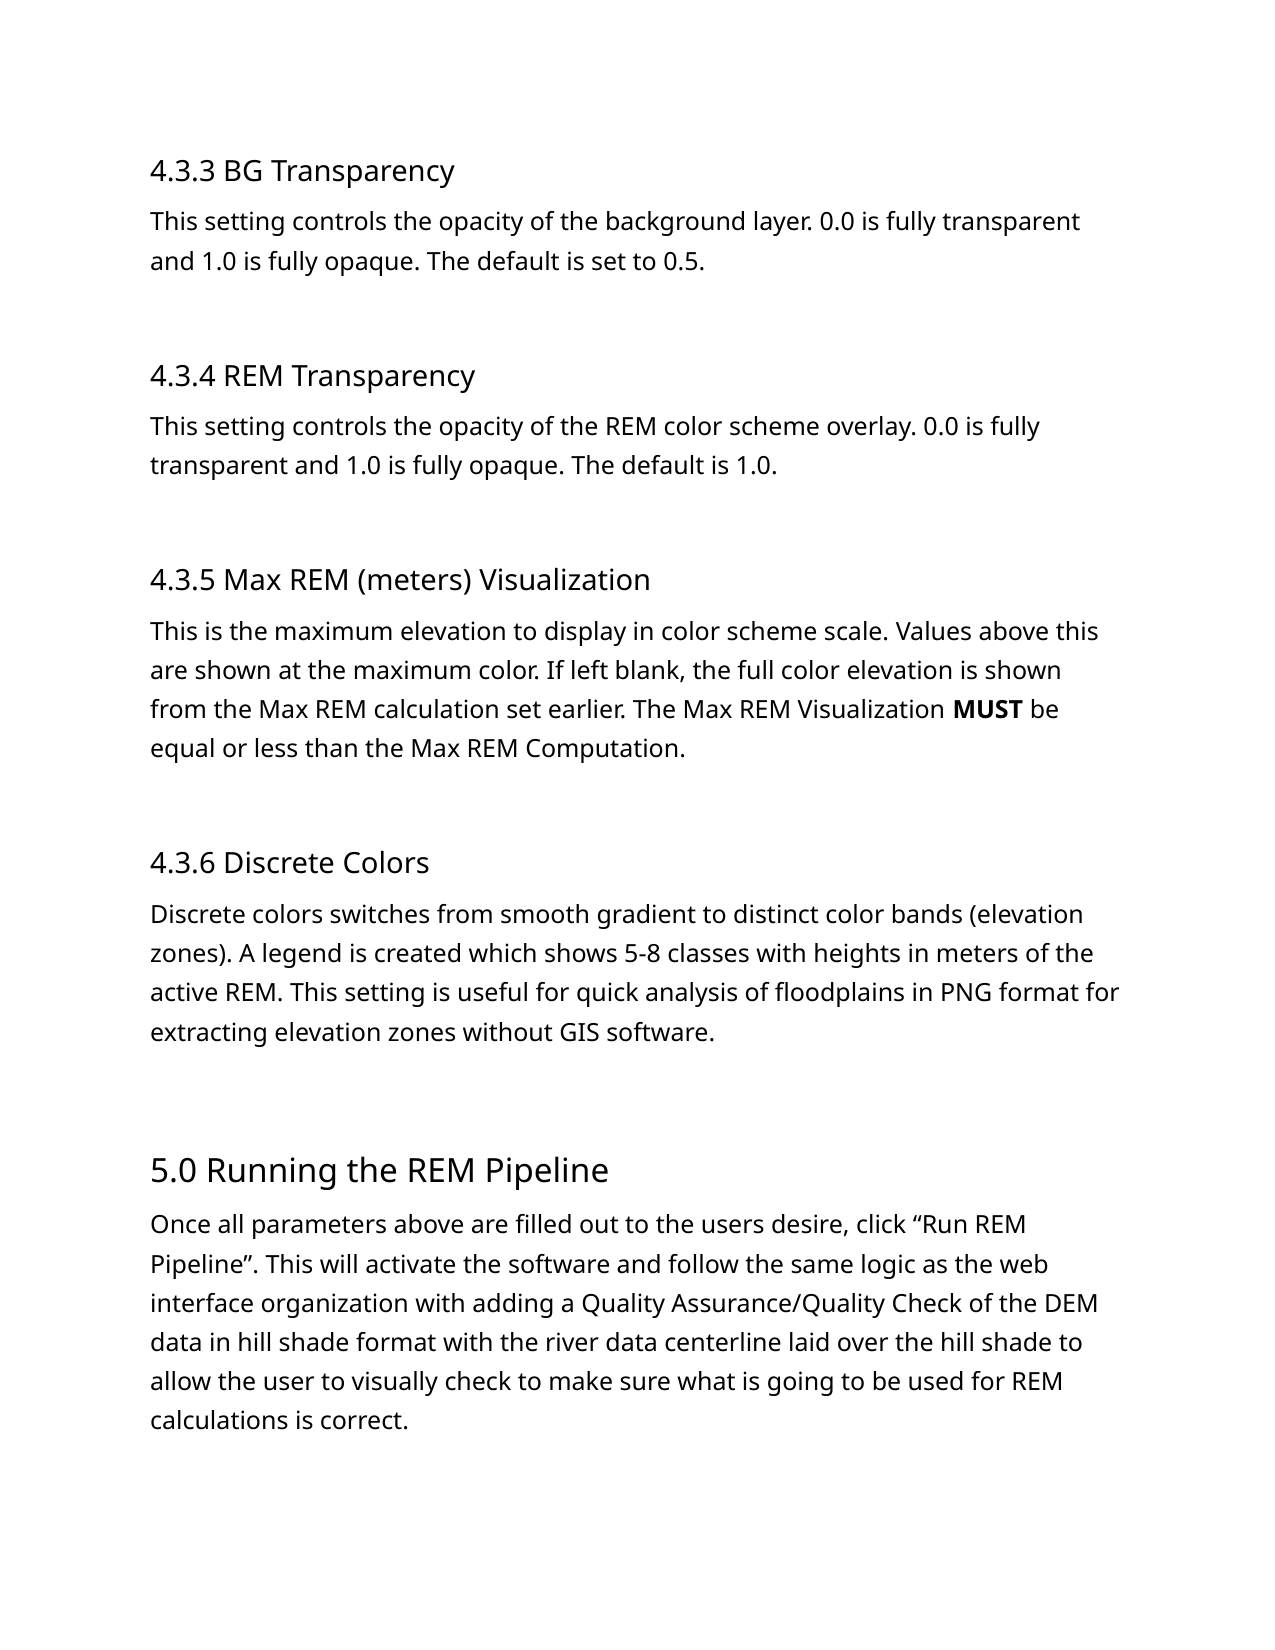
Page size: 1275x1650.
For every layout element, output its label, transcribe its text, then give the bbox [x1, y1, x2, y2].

subtitle 4.3.5 Max REM (meters) Visualization [150, 559, 1125, 599]
text This setting controls the opacity of the background layer. 0.0 is fully transparent and 1.0 is fully opaque. The default is set to 0.5. [150, 204, 1125, 277]
subtitle 5.0 Running the REM Pipeline [150, 1147, 1125, 1192]
subtitle 4.3.4 REM Transparency [150, 355, 1125, 394]
text This is the maximum elevation to display in color scheme scale. Values above this are shown at the maximum color. If left blank, the full color elevation is shown from the Max REM calculation set earlier. The Max REM Visualization MUST be equal or less than the Max REM Computation. [150, 613, 1125, 765]
text Once all parameters above are filled out to the users desire, click “Run REM Pipeline”. This will activate the software and follow the same logic as the web interface organization with adding a Quality Assurance/Quality Check of the DEM data in hill shade format with the river data centerline laid over the hill shade to allow the user to visually check to make sure what is going to be used for REM calculations is correct. [150, 1207, 1125, 1437]
text Discrete colors switches from smooth gradient to distinct color bands (elevation zones). A legend is created which shows 5-8 classes with heights in meters of the active REM. This setting is useful for quick analysis of floodplains in PNG format for extracting elevation zones without GIS software. [150, 897, 1125, 1048]
subtitle 4.3.3 BG Transparency [150, 150, 1125, 190]
text This setting controls the opacity of the REM color scheme overlay. 0.0 is fully transparent and 1.0 is fully opaque. The default is 1.0. [150, 409, 1125, 482]
subtitle 4.3.6 Discrete Colors [150, 843, 1125, 882]
